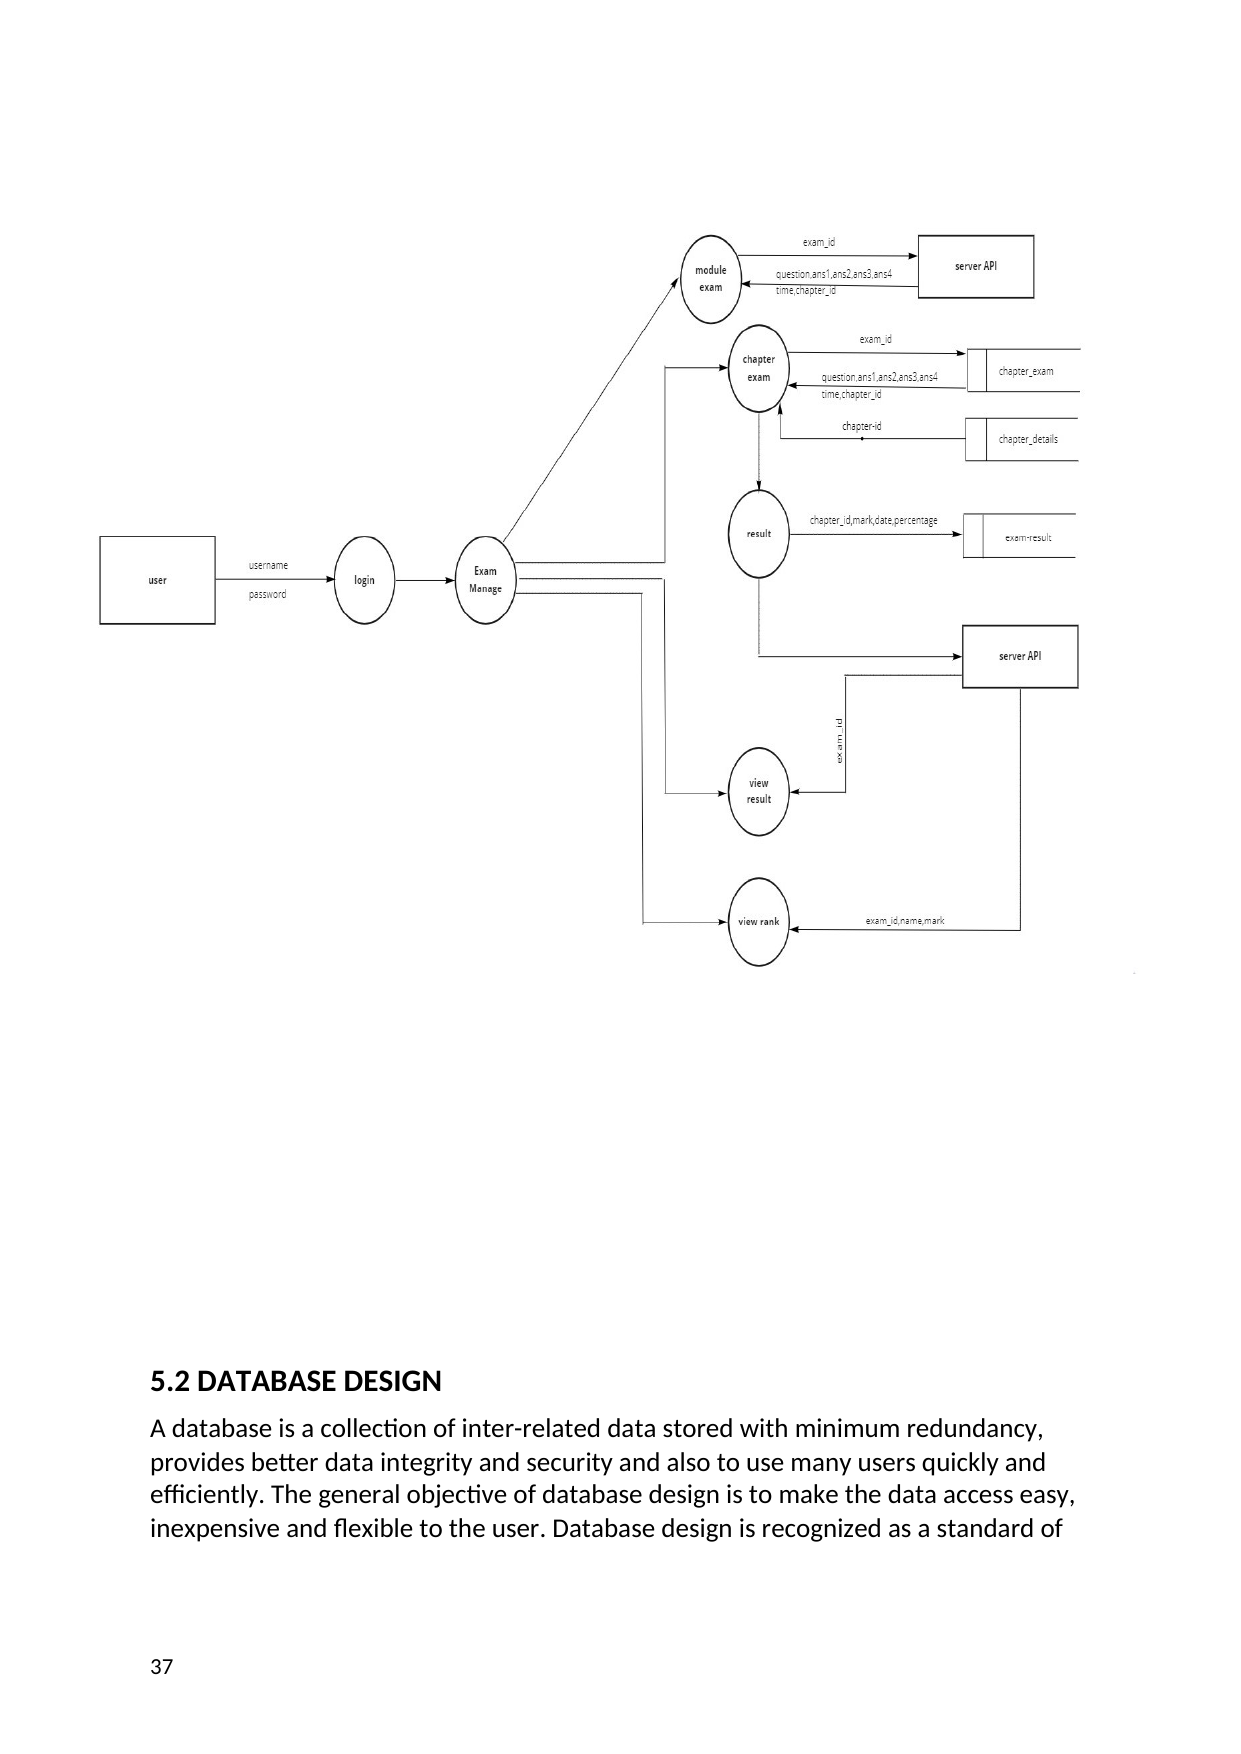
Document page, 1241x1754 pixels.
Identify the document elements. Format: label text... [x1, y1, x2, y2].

picture [75, 150, 1166, 974]
text 5.2 DATABASE DESIGN [150, 1361, 1090, 1399]
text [150, 1412, 1090, 1544]
